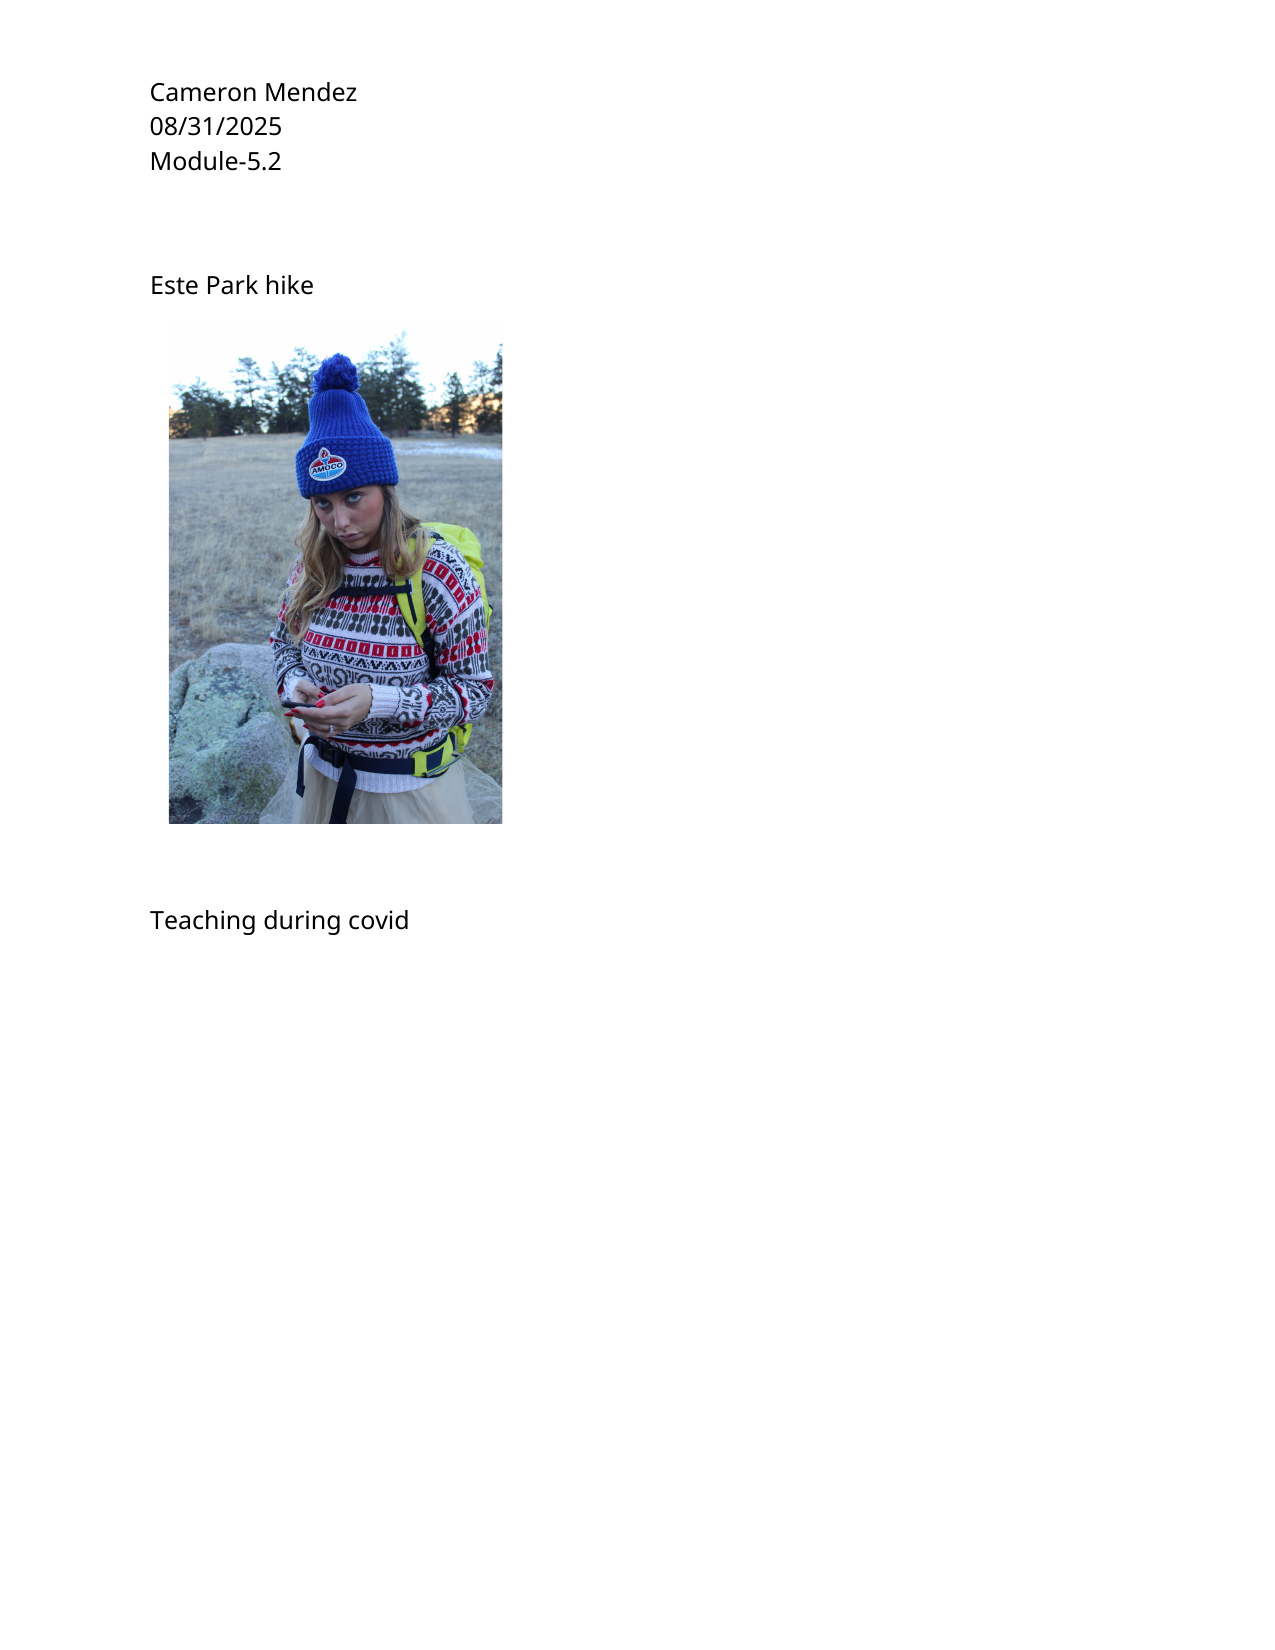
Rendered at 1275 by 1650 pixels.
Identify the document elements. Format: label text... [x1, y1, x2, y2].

text Teaching during covid [150, 902, 1125, 936]
text Este Park hike [150, 267, 1125, 301]
